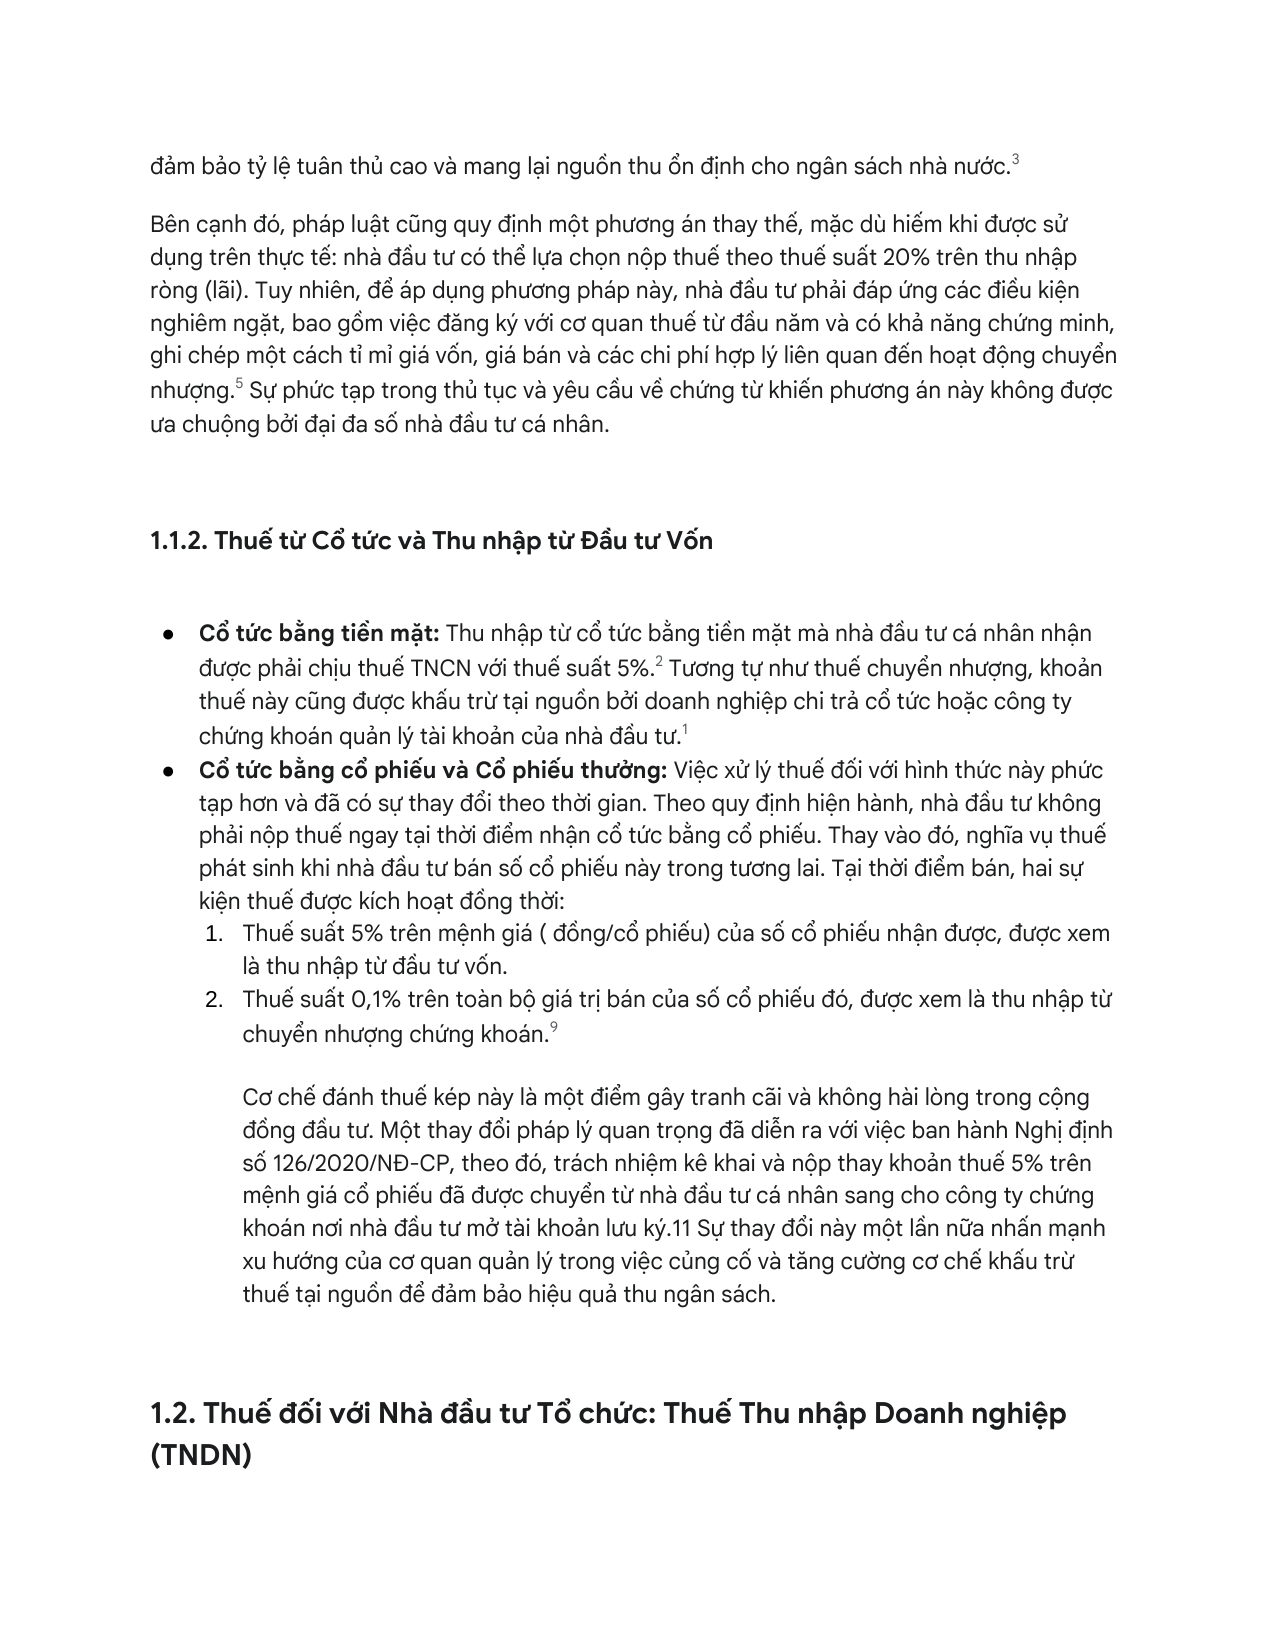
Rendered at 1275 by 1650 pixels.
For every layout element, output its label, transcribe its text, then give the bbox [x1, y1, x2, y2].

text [150, 150, 1125, 181]
subtitle 1.2. Thuế đối với Nhà đầu tư Tổ chức: Thuế Thu nhập Doanh nghiệp (TNDN) [150, 1395, 1125, 1473]
text Bên cạnh đó, pháp luật cũng quy định một phương án thay thế, mặc dù hiếm khi được sử dụng trên thực tế: nhà đầu tư có thể lựa chọn nộp thuế theo thuế suất 20% trên thu nhập ròng (lãi). Tuy nhiên, để áp dụng phương pháp này, nhà đầu tư phải đáp ứng các điều kiện nghiêm ngặt, bao gồm việc đăng ký với cơ quan thuế từ đầu năm và có khả năng chứng minh, ghi chép một cách tỉ mỉ giá vốn, giá bán và các chi phí hợp lý liên quan đến hoạt động chuyển nhượng.5 Sự phức tạp trong thủ tục và yêu cầu về chứng từ khiến phương án này không được ưa chuộng bởi đại đa số nhà đầu tư cá nhân. [150, 211, 1125, 439]
subtitle 1.1.2. Thuế từ Cổ tức và Thu nhập từ Đầu tư Vốn [150, 525, 1125, 557]
list Thuế suất 5% trên mệnh giá ( đồng/cổ phiếu) của số cổ phiếu nhận được, được xem là thu nhập từ đầu tư vốn. [205, 920, 1125, 981]
list Cổ tức bằng tiền mặt: Thu nhập từ cổ tức bằng tiền mặt mà nhà đầu tư cá nhân nhận được phải chịu thuế TNCN với thuế suất 5%.2 Tương tự như thuế chuyển nhượng, khoản thuế này cũng được khấu trừ tại nguồn bởi doanh nghiệp chi trả cổ tức hoặc công ty chứng khoán quản lý tài khoản của nhà đầu tư.1 [161, 619, 1125, 752]
list Cổ tức bằng cổ phiếu và Cổ phiếu thưởng: Việc xử lý thuế đối với hình thức này phức tạp hơn và đã có sự thay đổi theo thời gian. Theo quy định hiện hành, nhà đầu tư không phải nộp thuế ngay tại thời điểm nhận cổ tức bằng cổ phiếu. Thay vào đó, nghĩa vụ thuế phát sinh khi nhà đầu tư bán số cổ phiếu này trong tương lai. Tại thời điểm bán, hai sự kiện thuế được kích hoạt đồng thời: [161, 756, 1125, 916]
list Thuế suất 0,1% trên toàn bộ giá trị bán của số cổ phiếu đó, được xem là thu nhập từ chuyển nhượng chứng khoán.9 Cơ chế đánh thuế kép này là một điểm gây tranh cãi và không hài lòng trong cộng đồng đầu tư. Một thay đổi pháp lý quan trọng đã diễn ra với việc ban hành Nghị định số 126/2020/NĐ-CP, theo đó, trách nhiệm kê khai và nộp thay khoản thuế 5% trên mệnh giá cổ phiếu đã được chuyển từ nhà đầu tư cá nhân sang cho công ty chứng khoán nơi nhà đầu tư mở tài khoản lưu ký.11 Sự thay đổi này một lần nữa nhấn mạnh xu hướng của cơ quan quản lý trong việc củng cố và tăng cường cơ chế khấu trừ thuế tại nguồn để đảm bảo hiệu quả thu ngân sách. [205, 985, 1125, 1308]
